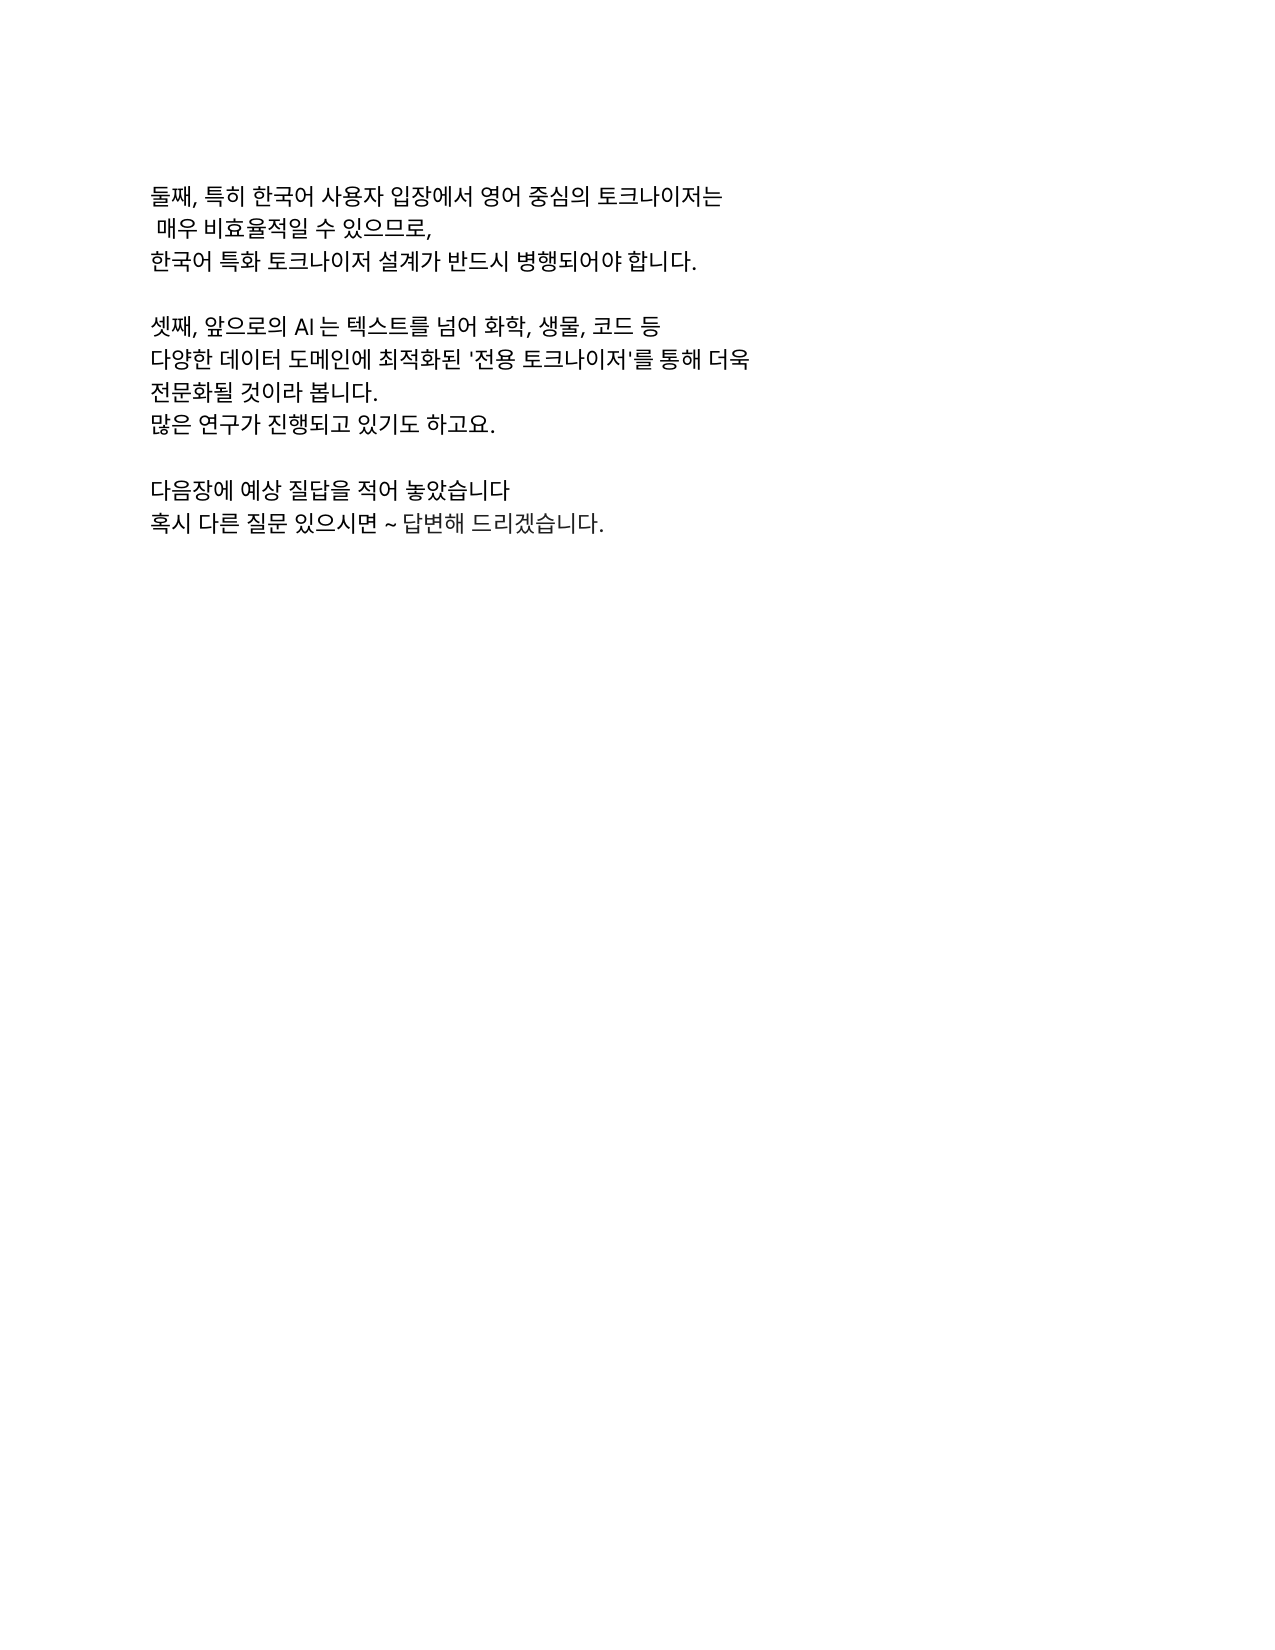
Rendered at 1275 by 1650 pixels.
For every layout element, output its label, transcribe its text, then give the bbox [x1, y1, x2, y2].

text 다음장에 예상 질답을 적어 놓았습니다 [150, 477, 1125, 506]
text 셋째, 앞으로의 AI는 텍스트를 넘어 화학, 생물, 코드 등 [150, 313, 1125, 342]
text 전문화될 것이라 봅니다. [150, 379, 1125, 408]
text 둘째, 특히 한국어 사용자 입장에서 영어 중심의 토크나이저는 [150, 183, 1125, 211]
text 다양한 데이터 도메인에 최적화된 '전용 토크나이저'를 통해 더욱 [150, 346, 1125, 375]
text 한국어 특화 토크나이저 설계가 반드시 병행되어야 합니다. [150, 248, 1125, 277]
text 매우 비효율적일 수 있으므로, [150, 215, 1125, 244]
text 많은 연구가 진행되고 있기도 하고요. [150, 412, 1125, 440]
text 혹시 다른 질문 있으시면 ~ 답변해 드리겠습니다. [150, 510, 1125, 538]
